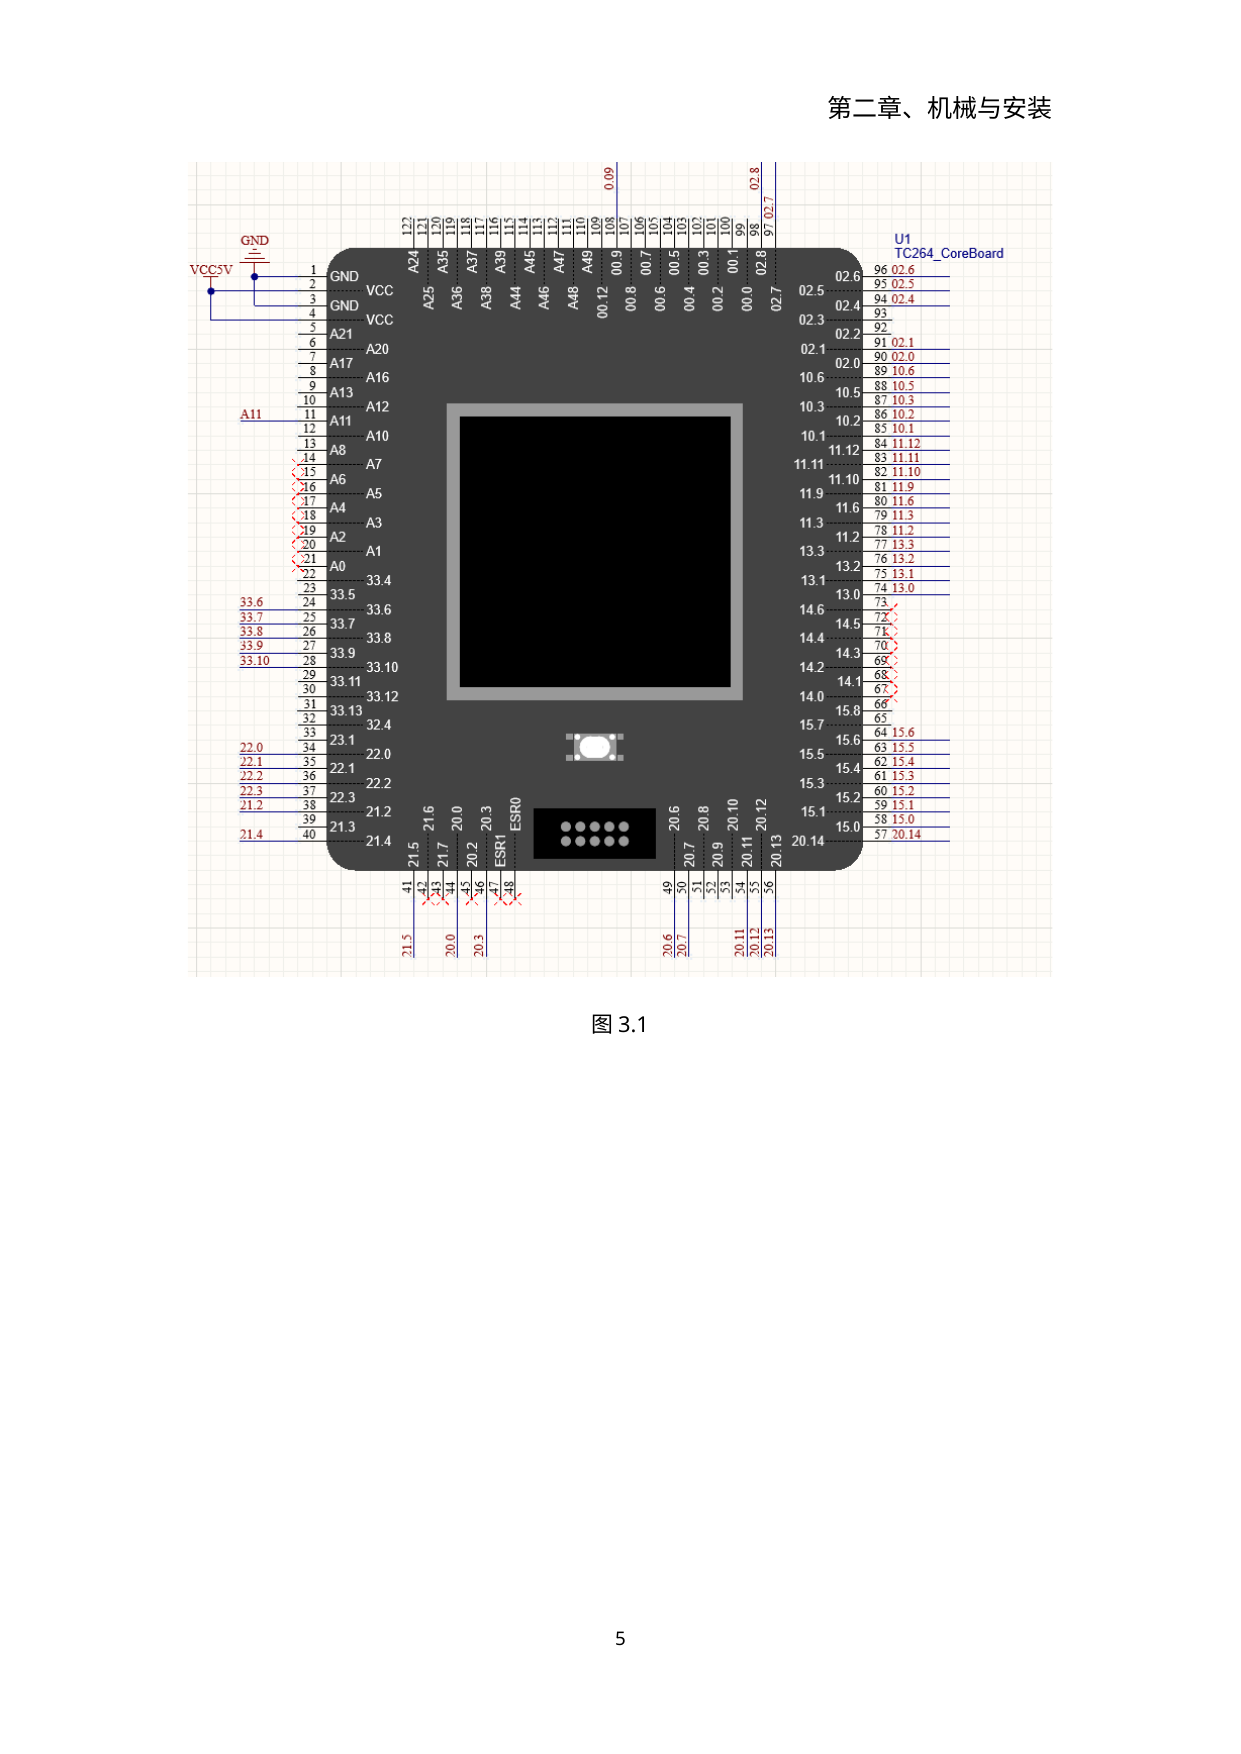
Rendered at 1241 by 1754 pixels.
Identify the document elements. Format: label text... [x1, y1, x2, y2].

picture [187, 162, 1053, 977]
text 图3.1 [187, 1007, 1053, 1039]
